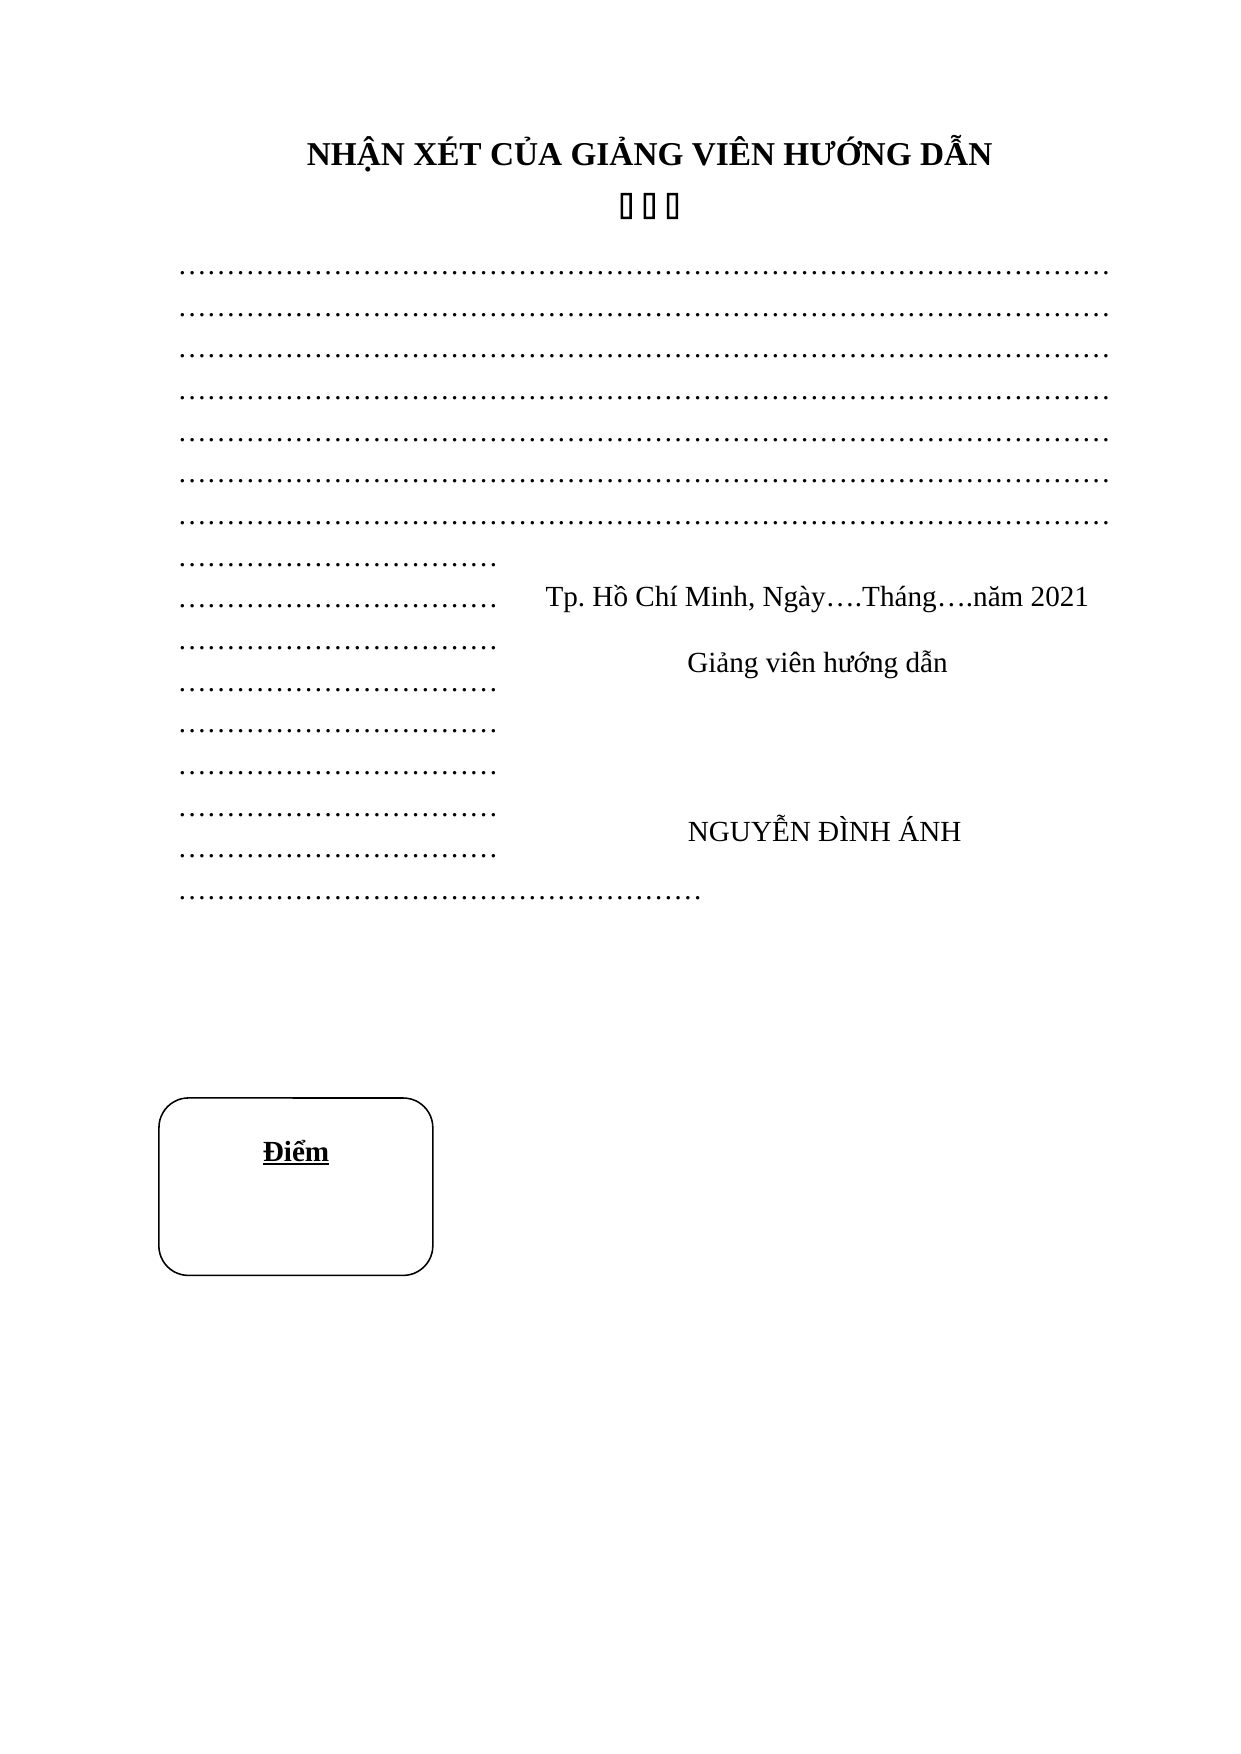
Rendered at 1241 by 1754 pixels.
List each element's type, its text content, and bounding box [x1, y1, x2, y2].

text NHẬN XÉT CỦA GIẢNG VIÊN HƯỚNG DẪN [177, 131, 1122, 172]
text ……………………………………………………………………………………………………………………………………………………………………………………………………………………………………………………………………………………………………………………………………………………………………………………………………………………………………………………………………………………………………………………………………………………………………………………………………………………………………………………………………………………………………………………………………………………………………………………………………………………………………………………………………………………………………………… [177, 239, 1122, 906]
table_cell NGUYỄN ĐÌNH ÁNH [531, 691, 1103, 860]
table_header Tp. Hồ Chí Minh, Ngày….Tháng….năm 2021 [531, 558, 1103, 625]
table_cell Giảng viên hướng dẫn [531, 625, 1103, 691]
